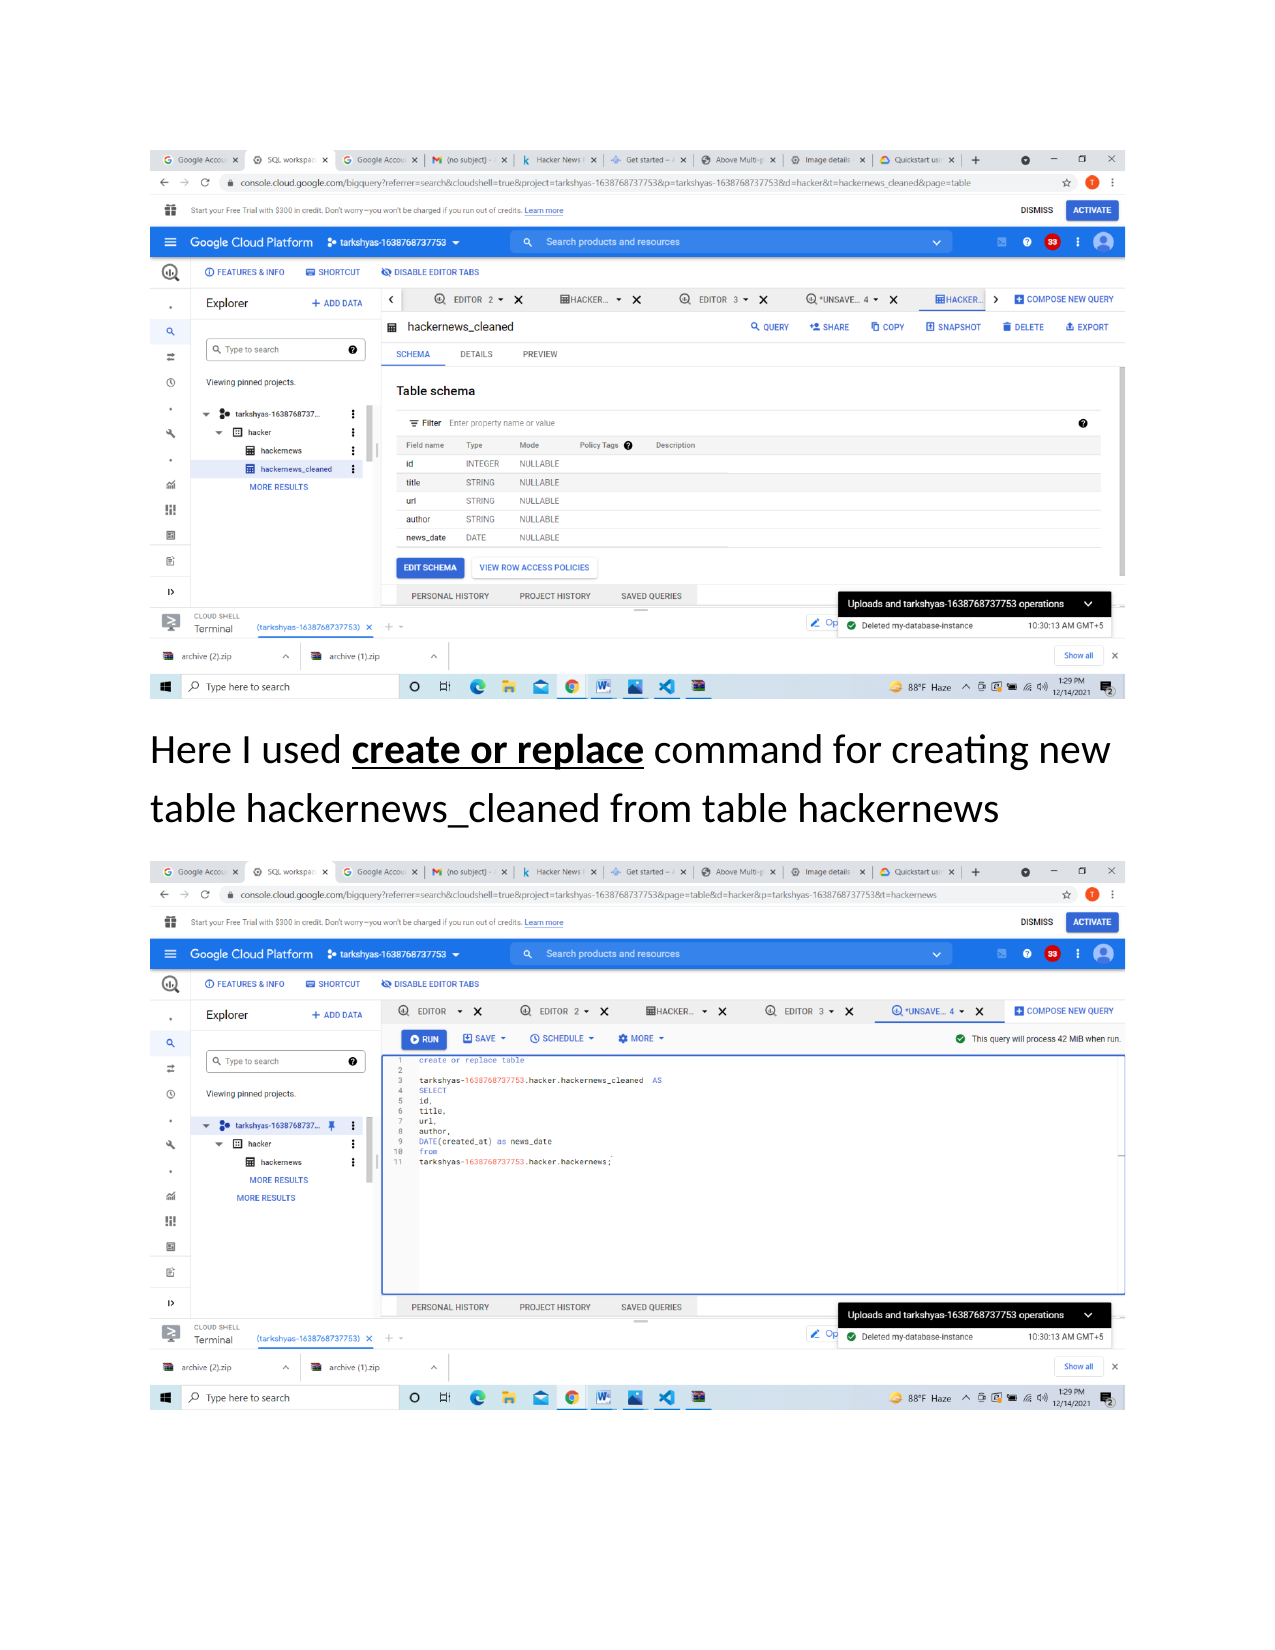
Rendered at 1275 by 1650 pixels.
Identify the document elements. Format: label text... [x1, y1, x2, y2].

picture [150, 150, 1125, 699]
text Here I used create or replace command for creating new table hackernews_cleaned from table hackernews [150, 723, 1125, 833]
picture [150, 861, 1125, 1410]
